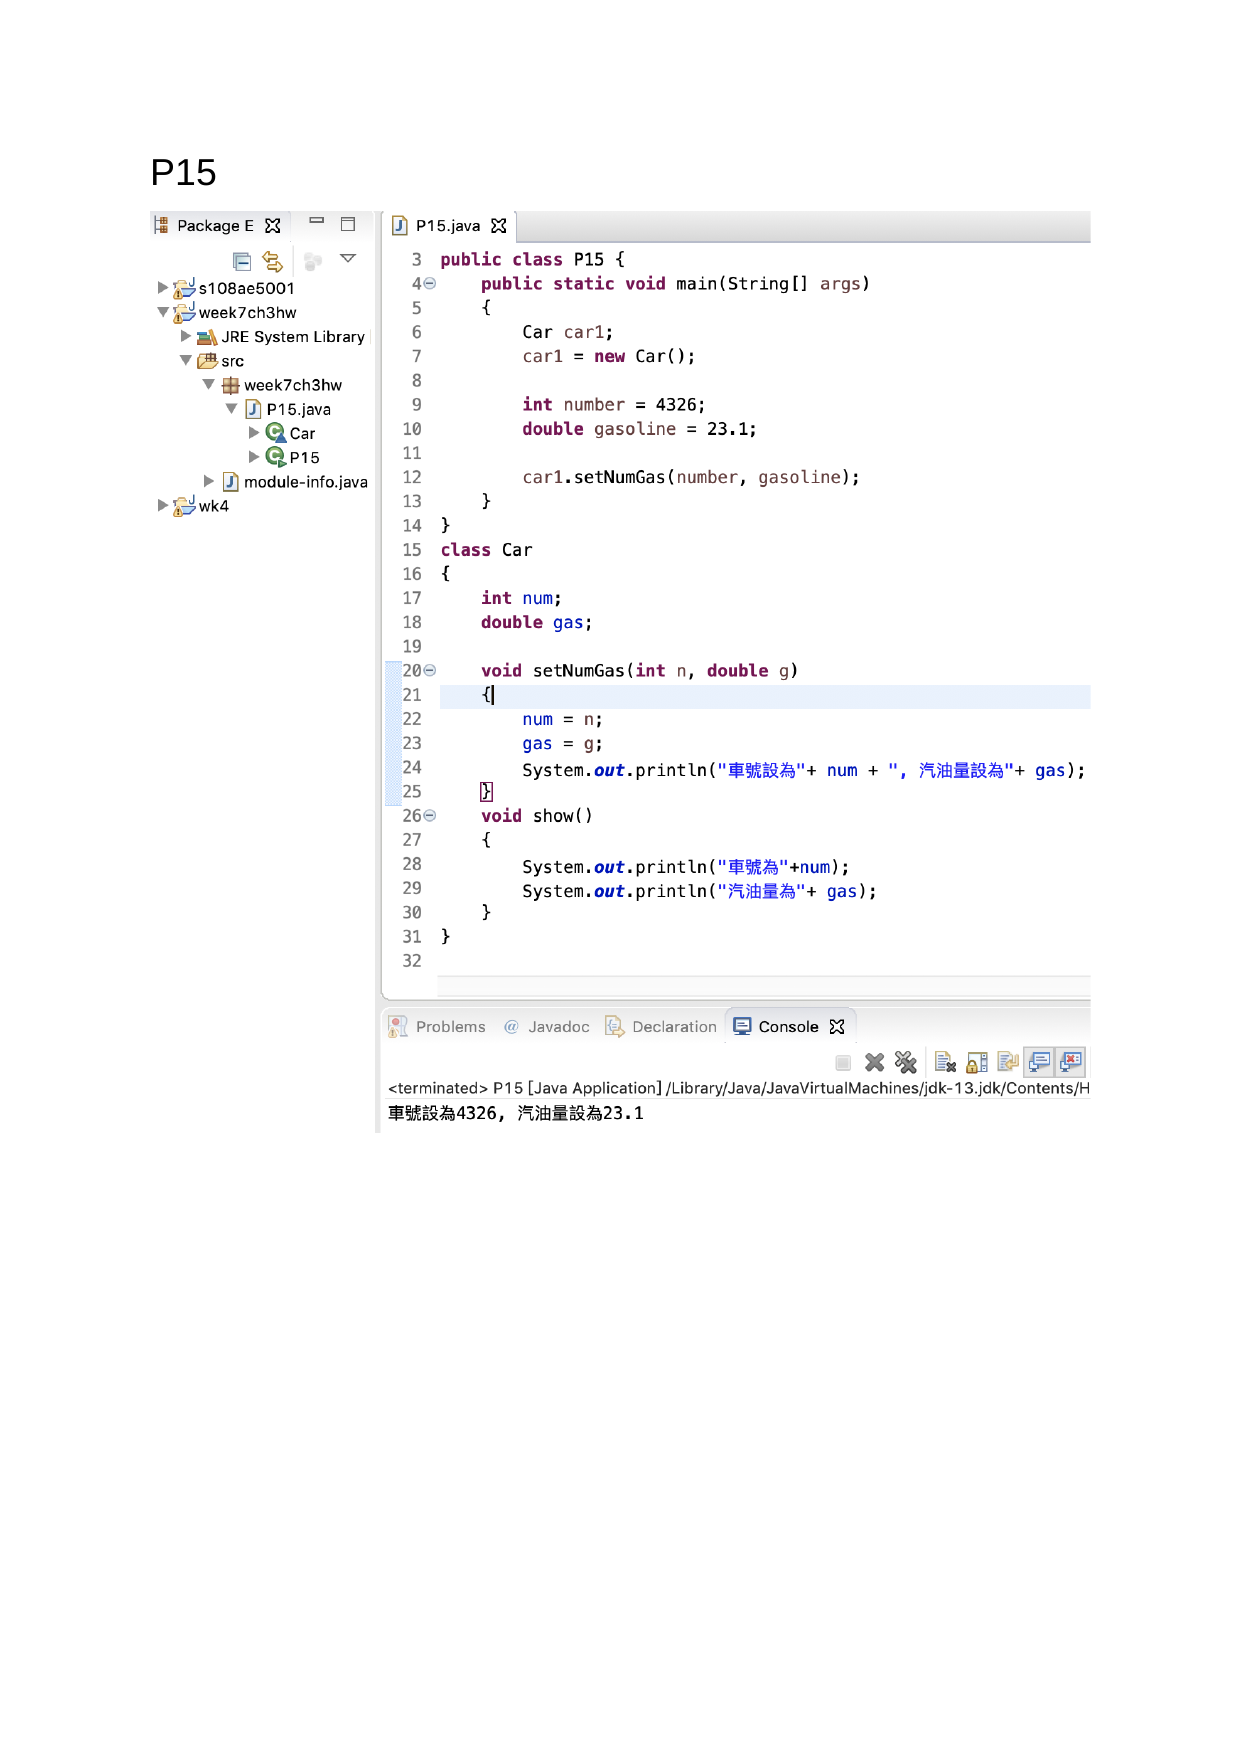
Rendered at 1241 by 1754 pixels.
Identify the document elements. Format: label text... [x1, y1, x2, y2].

text P15 [150, 150, 1090, 193]
picture [150, 211, 1091, 1133]
